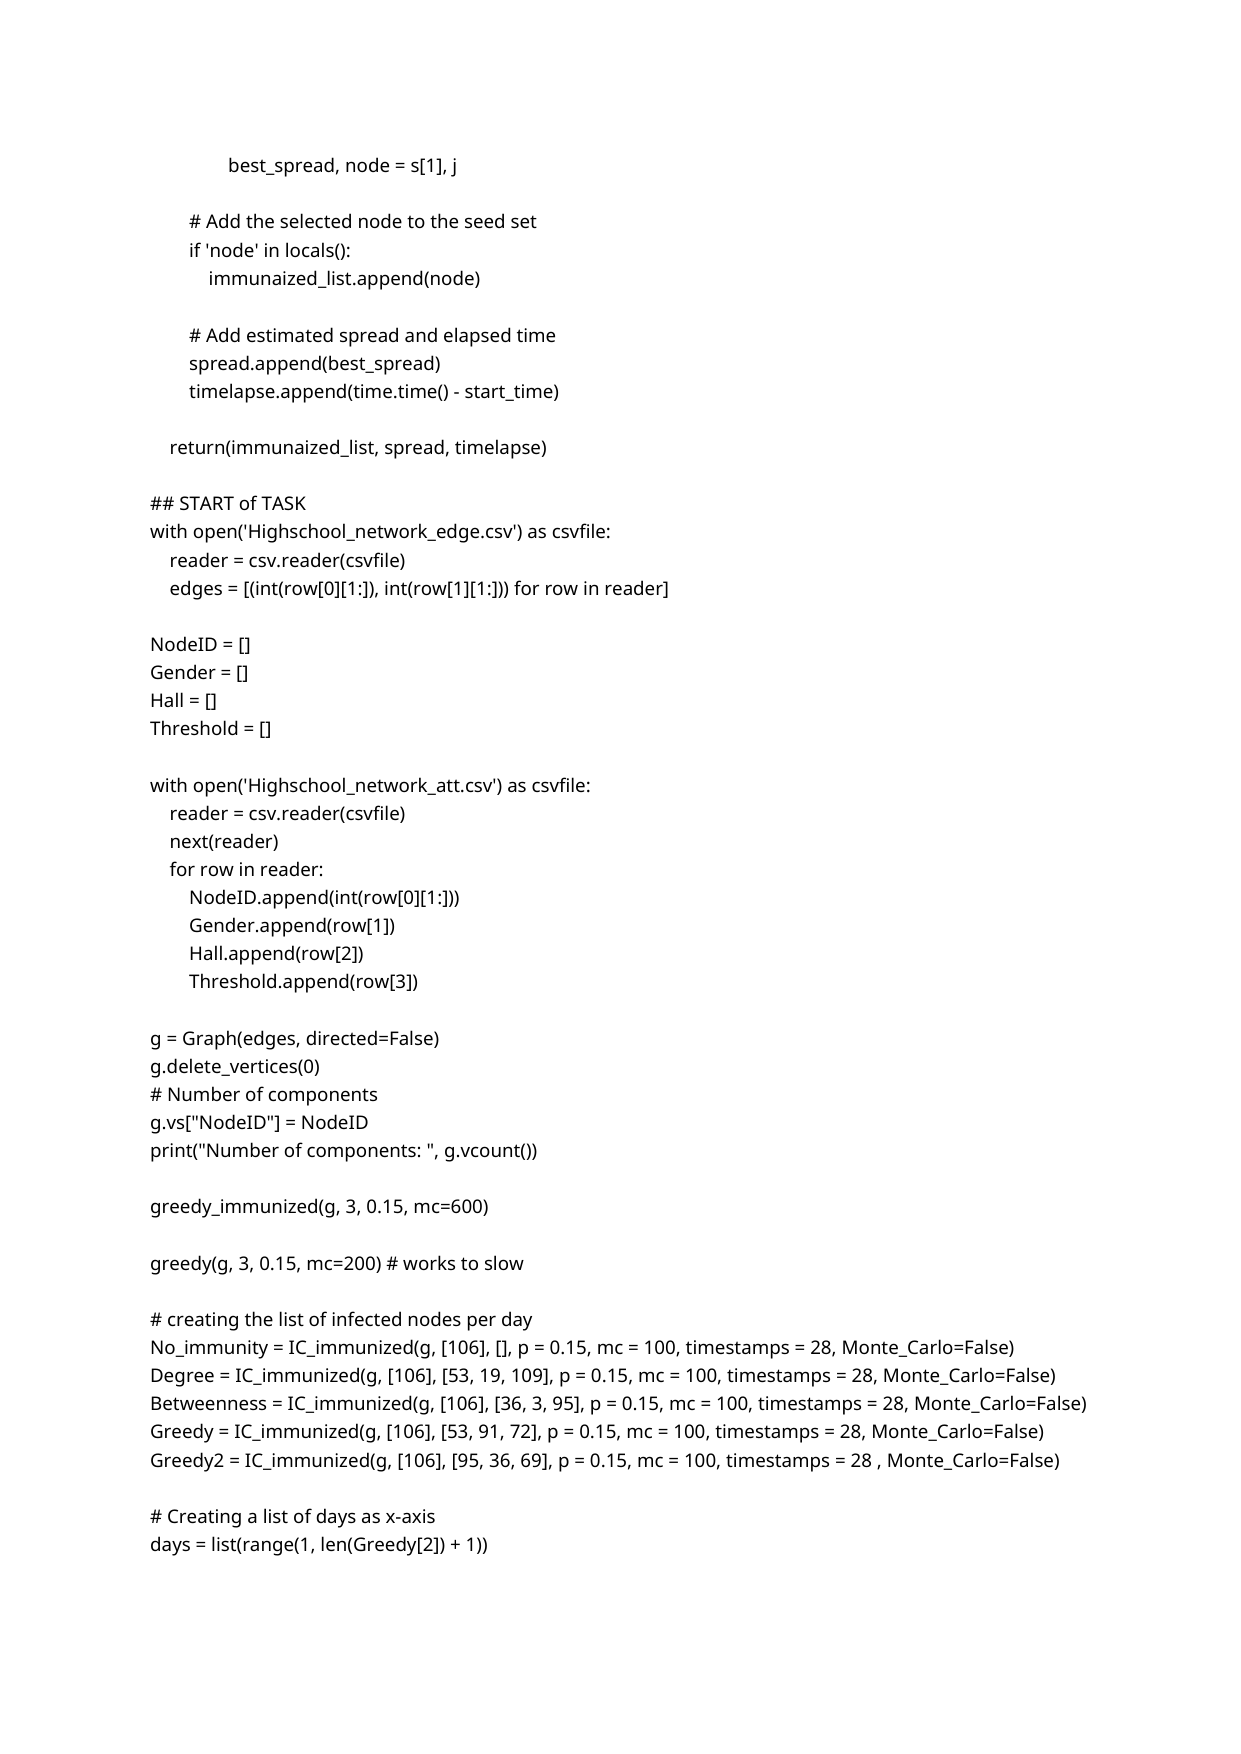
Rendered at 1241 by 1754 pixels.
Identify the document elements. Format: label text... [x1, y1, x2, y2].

list Betweenness = IC_immunized(g, [106], [36, 3, 95], p = 0.15, mc = 100, timestamps = 28, Monte_Carlo=False) [150, 1388, 1090, 1416]
list timelapse.append(time.time() - start_time) [150, 376, 1090, 404]
list Greedy2 = IC_immunized(g, [106], [95, 36, 69], p = 0.15, mc = 100, timestamps = 28 , Monte_Carlo=False) [150, 1444, 1090, 1472]
list # Add estimated spread and elapsed time [150, 319, 1090, 347]
list ## START of TASK [150, 488, 1090, 516]
list edges = [(int(row[0][1:]), int(row[1][1:])) for row in reader] [150, 572, 1090, 601]
list # creating the list of infected nodes per day [150, 1304, 1090, 1332]
list # Add the selected node to the seed set [150, 206, 1090, 234]
list # Number of components [150, 1079, 1090, 1107]
list print("Number of components: ", g.vcount()) [150, 1135, 1090, 1163]
list Hall = [] [150, 685, 1090, 713]
list No_immunity = IC_immunized(g, [106], [], p = 0.15, mc = 100, timestamps = 28, Monte_Carlo=False) [150, 1332, 1090, 1360]
list for row in reader: [150, 854, 1090, 882]
list greedy(g, 3, 0.15, mc=200) # works to slow [150, 1247, 1090, 1276]
list Gender = [] [150, 657, 1090, 685]
list reader = csv.reader(csvfile) [150, 797, 1090, 826]
list immunaized_list.append(node) [150, 262, 1090, 291]
list g.delete_vertices(0) [150, 1051, 1090, 1079]
list next(reader) [150, 826, 1090, 854]
list reader = csv.reader(csvfile) [150, 544, 1090, 572]
list # Creating a list of days as x-axis [150, 1501, 1090, 1529]
list with open('Highschool_network_att.csv') as csvfile: [150, 769, 1090, 797]
list g.vs["NodeID"] = NodeID [150, 1107, 1090, 1135]
list NodeID = [] [150, 629, 1090, 657]
list NodeID.append(int(row[0][1:])) [150, 882, 1090, 910]
list return(immunaized_list, spread, timelapse) [150, 432, 1090, 460]
list days = list(range(1, len(Greedy[2]) + 1)) [150, 1529, 1090, 1557]
list with open('Highschool_network_edge.csv') as csvfile: [150, 516, 1090, 544]
list Greedy = IC_immunized(g, [106], [53, 91, 72], p = 0.15, mc = 100, timestamps = 28, Monte_Carlo=False) [150, 1416, 1090, 1444]
list Threshold = [] [150, 713, 1090, 741]
list if 'node' in locals(): [150, 234, 1090, 262]
list greedy_immunized(g, 3, 0.15, mc=600) [150, 1191, 1090, 1219]
list g = Graph(edges, directed=False) [150, 1022, 1090, 1051]
list Degree = IC_immunized(g, [106], [53, 19, 109], p = 0.15, mc = 100, timestamps = 28, Monte_Carlo=False) [150, 1360, 1090, 1388]
list Gender.append(row[1]) [150, 910, 1090, 938]
list spread.append(best_spread) [150, 347, 1090, 376]
list best_spread, node = s[1], j [150, 150, 1090, 178]
list Hall.append(row[2]) [150, 938, 1090, 966]
list Threshold.append(row[3]) [150, 966, 1090, 994]
